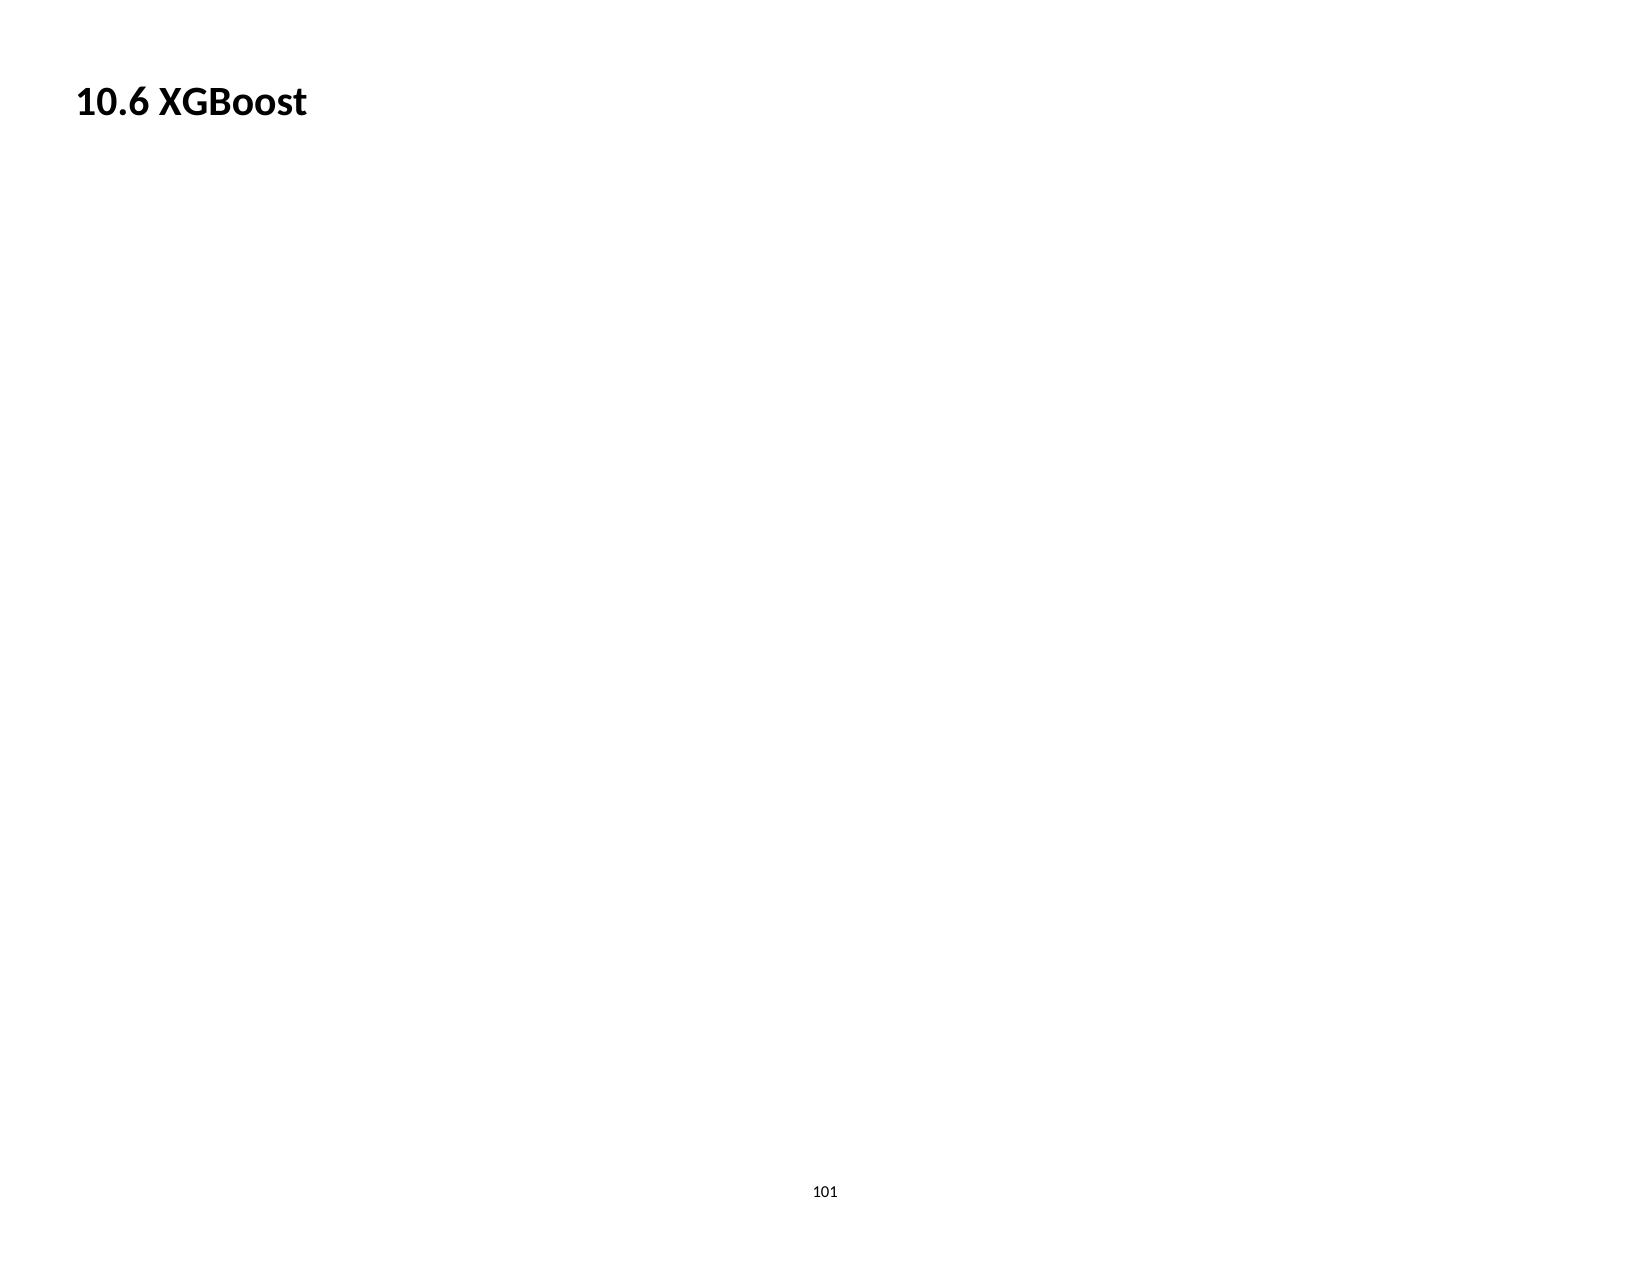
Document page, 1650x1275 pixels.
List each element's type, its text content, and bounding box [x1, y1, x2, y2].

text 10.6 XGBoost [75, 75, 1575, 126]
